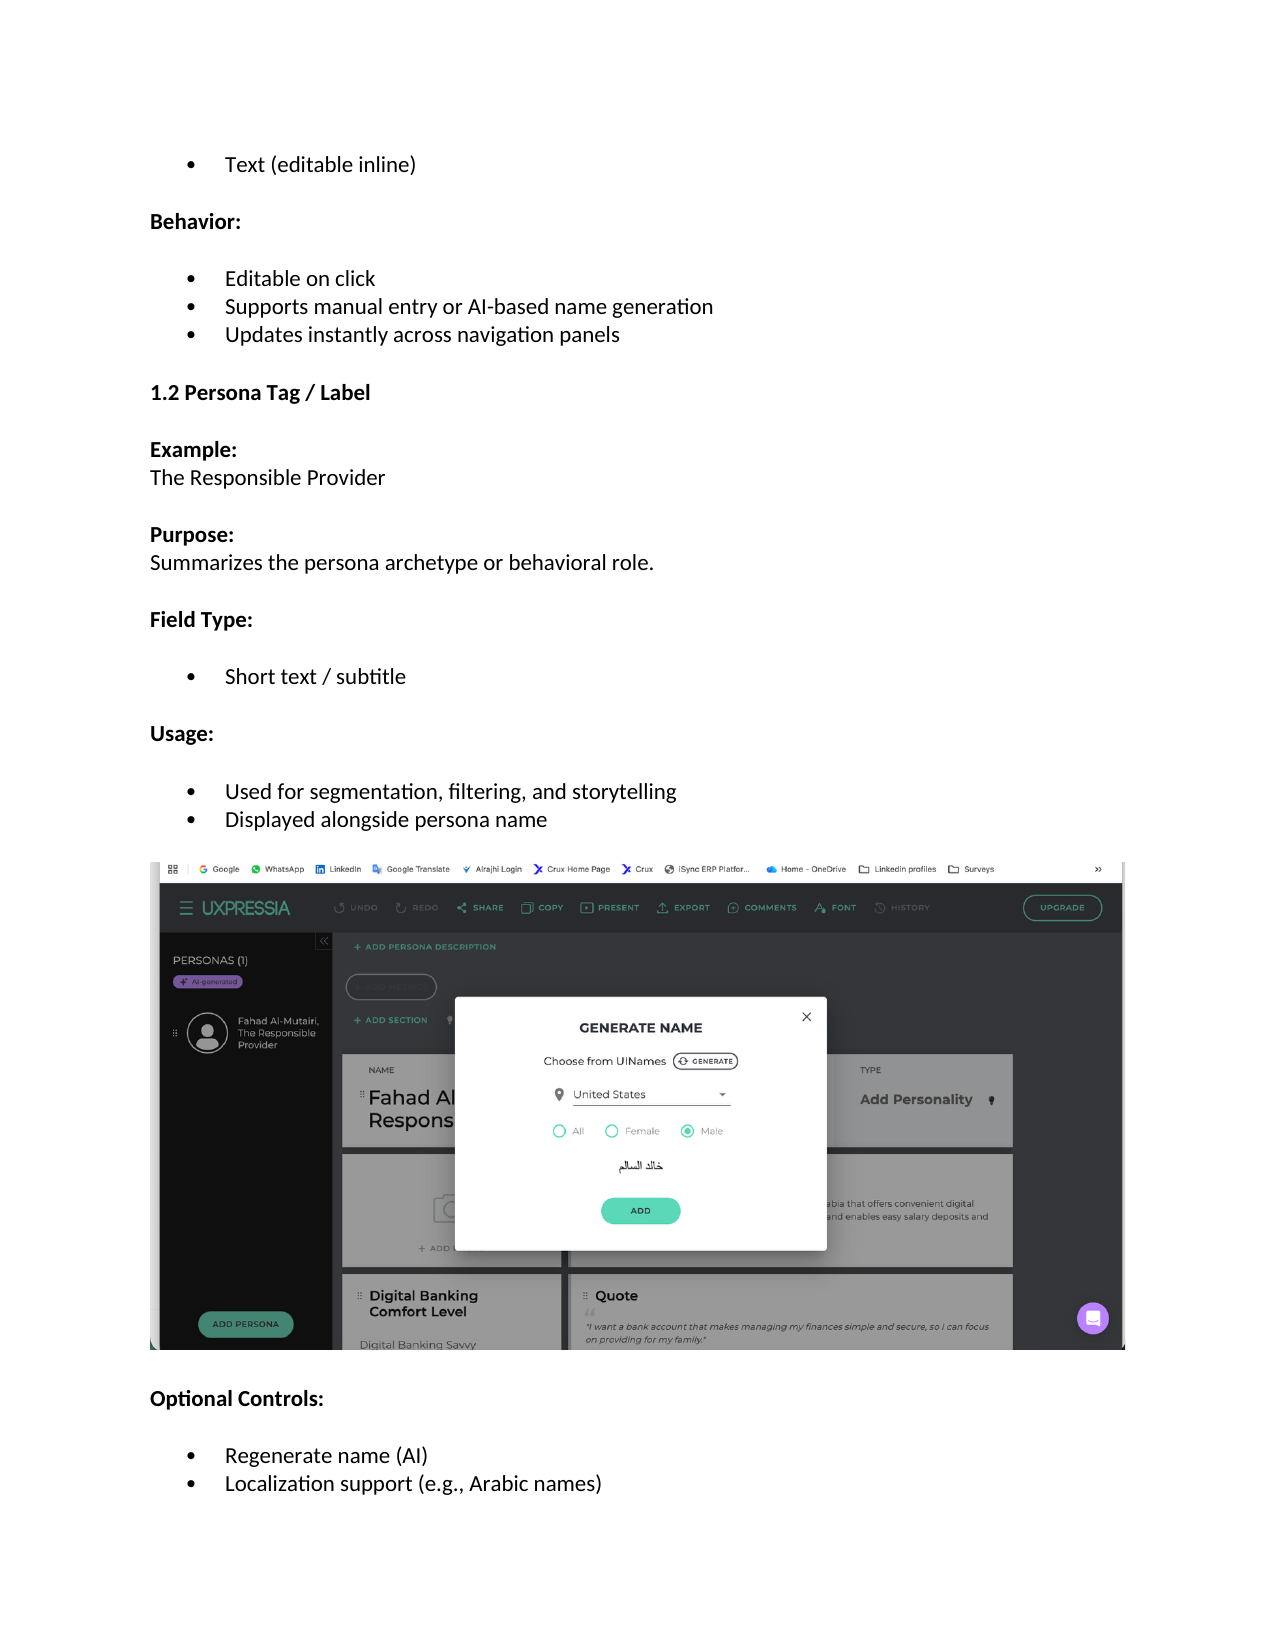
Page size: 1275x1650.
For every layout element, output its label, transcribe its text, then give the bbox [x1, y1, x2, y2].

list Supports manual entry or AI-based name generation [187, 292, 1125, 320]
list Updates instantly across navigation panels [187, 320, 1125, 348]
text Usage: [150, 719, 1125, 748]
text Optional Controls: [150, 1384, 1125, 1412]
text Purpose: Summarizes the persona archetype or behavioral role. [150, 520, 1125, 576]
text Example: The Responsible Provider [150, 435, 1125, 491]
text 1.2 Persona Tag / Label [150, 378, 1125, 406]
list Used for segmentation, filtering, and storytelling [187, 777, 1125, 805]
list Text (editable inline) [187, 150, 1125, 178]
list Short text / subtitle [187, 662, 1125, 690]
list Editable on click [187, 264, 1125, 292]
text Field Type: [150, 605, 1125, 633]
list Regenerate name (AI) [187, 1441, 1125, 1469]
picture [150, 862, 1125, 1350]
text Behavior: [150, 207, 1125, 235]
list Displayed alongside persona name [187, 805, 1125, 833]
